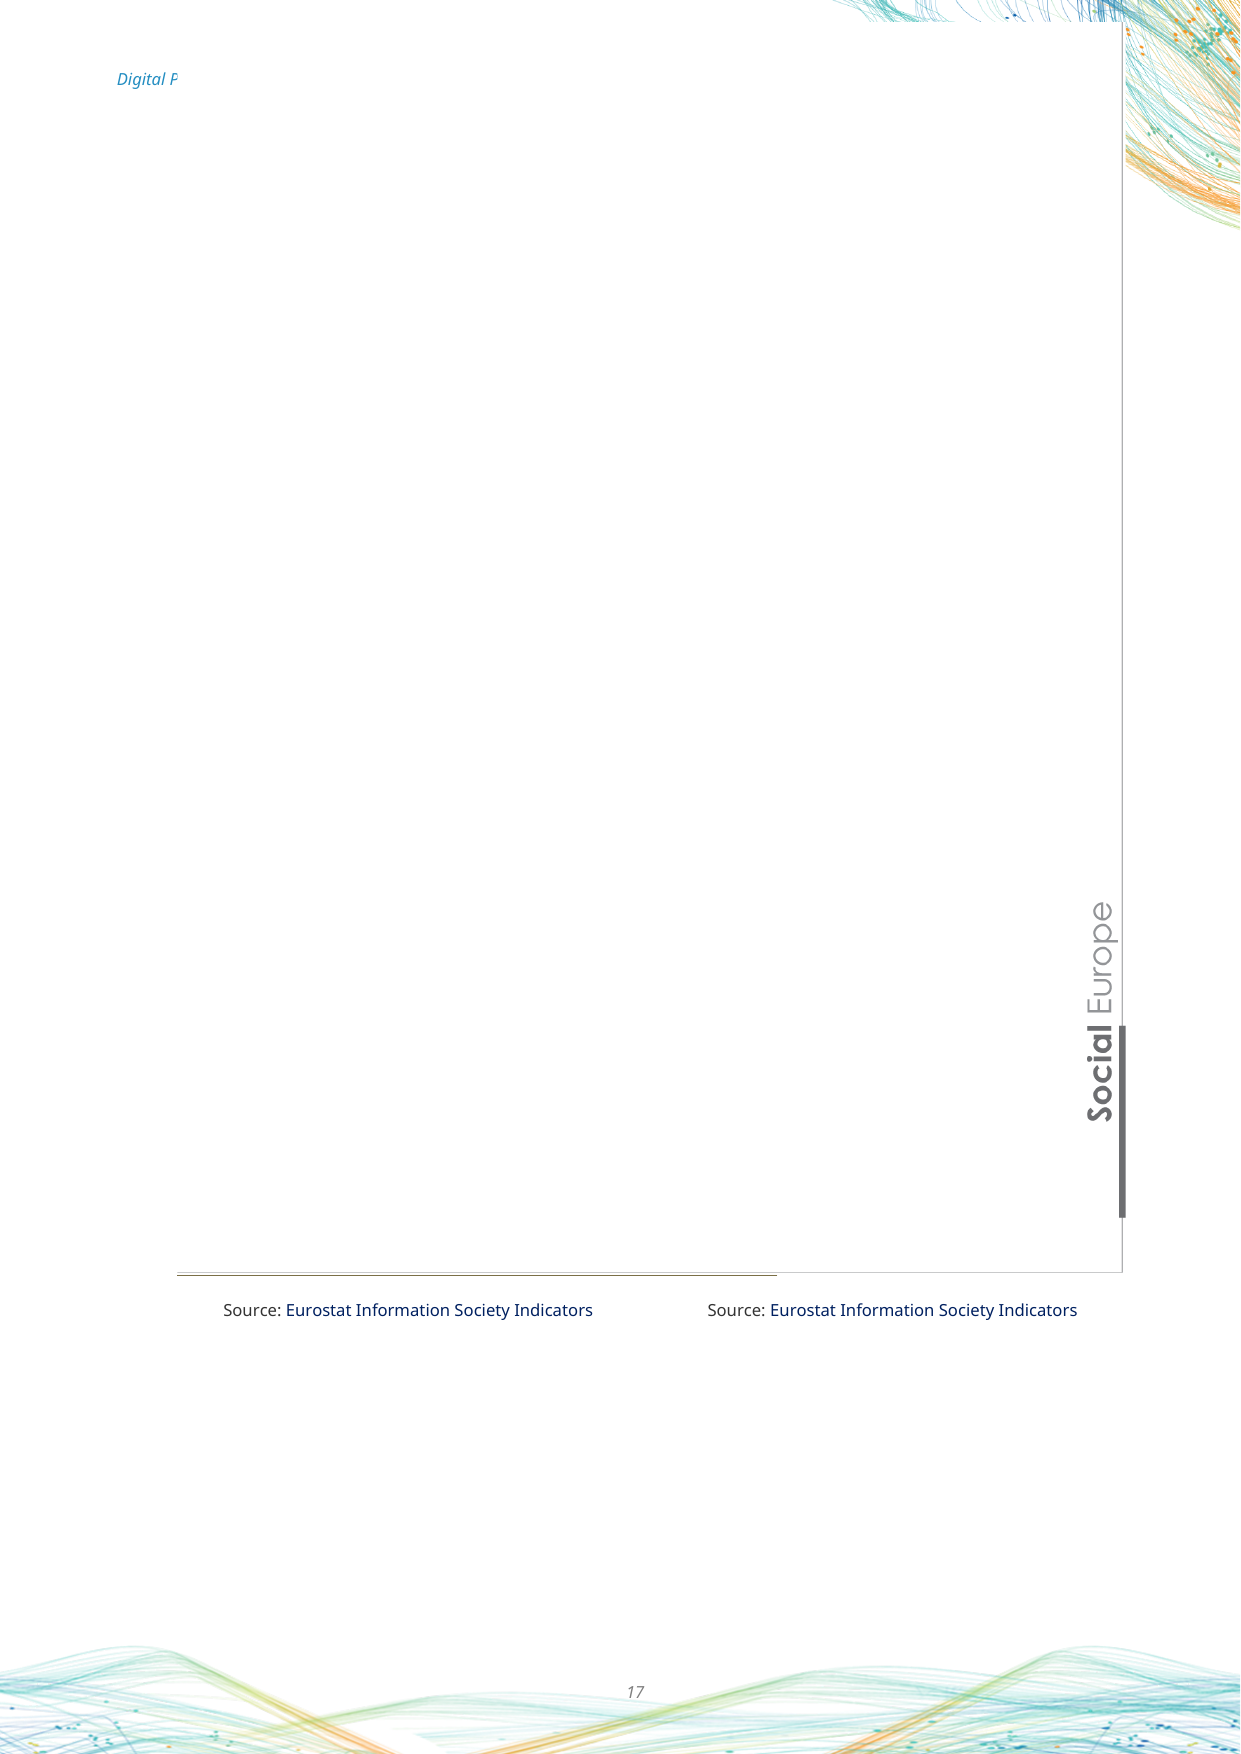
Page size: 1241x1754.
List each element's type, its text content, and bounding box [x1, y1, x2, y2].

table_cell Source: Eurostat Information Society Indicators [166, 1276, 650, 1321]
picture [177, 0, 1241, 1273]
table_cell Source: Eurostat Information Society Indicators [650, 1276, 1134, 1321]
picture [0, 1621, 1241, 1754]
